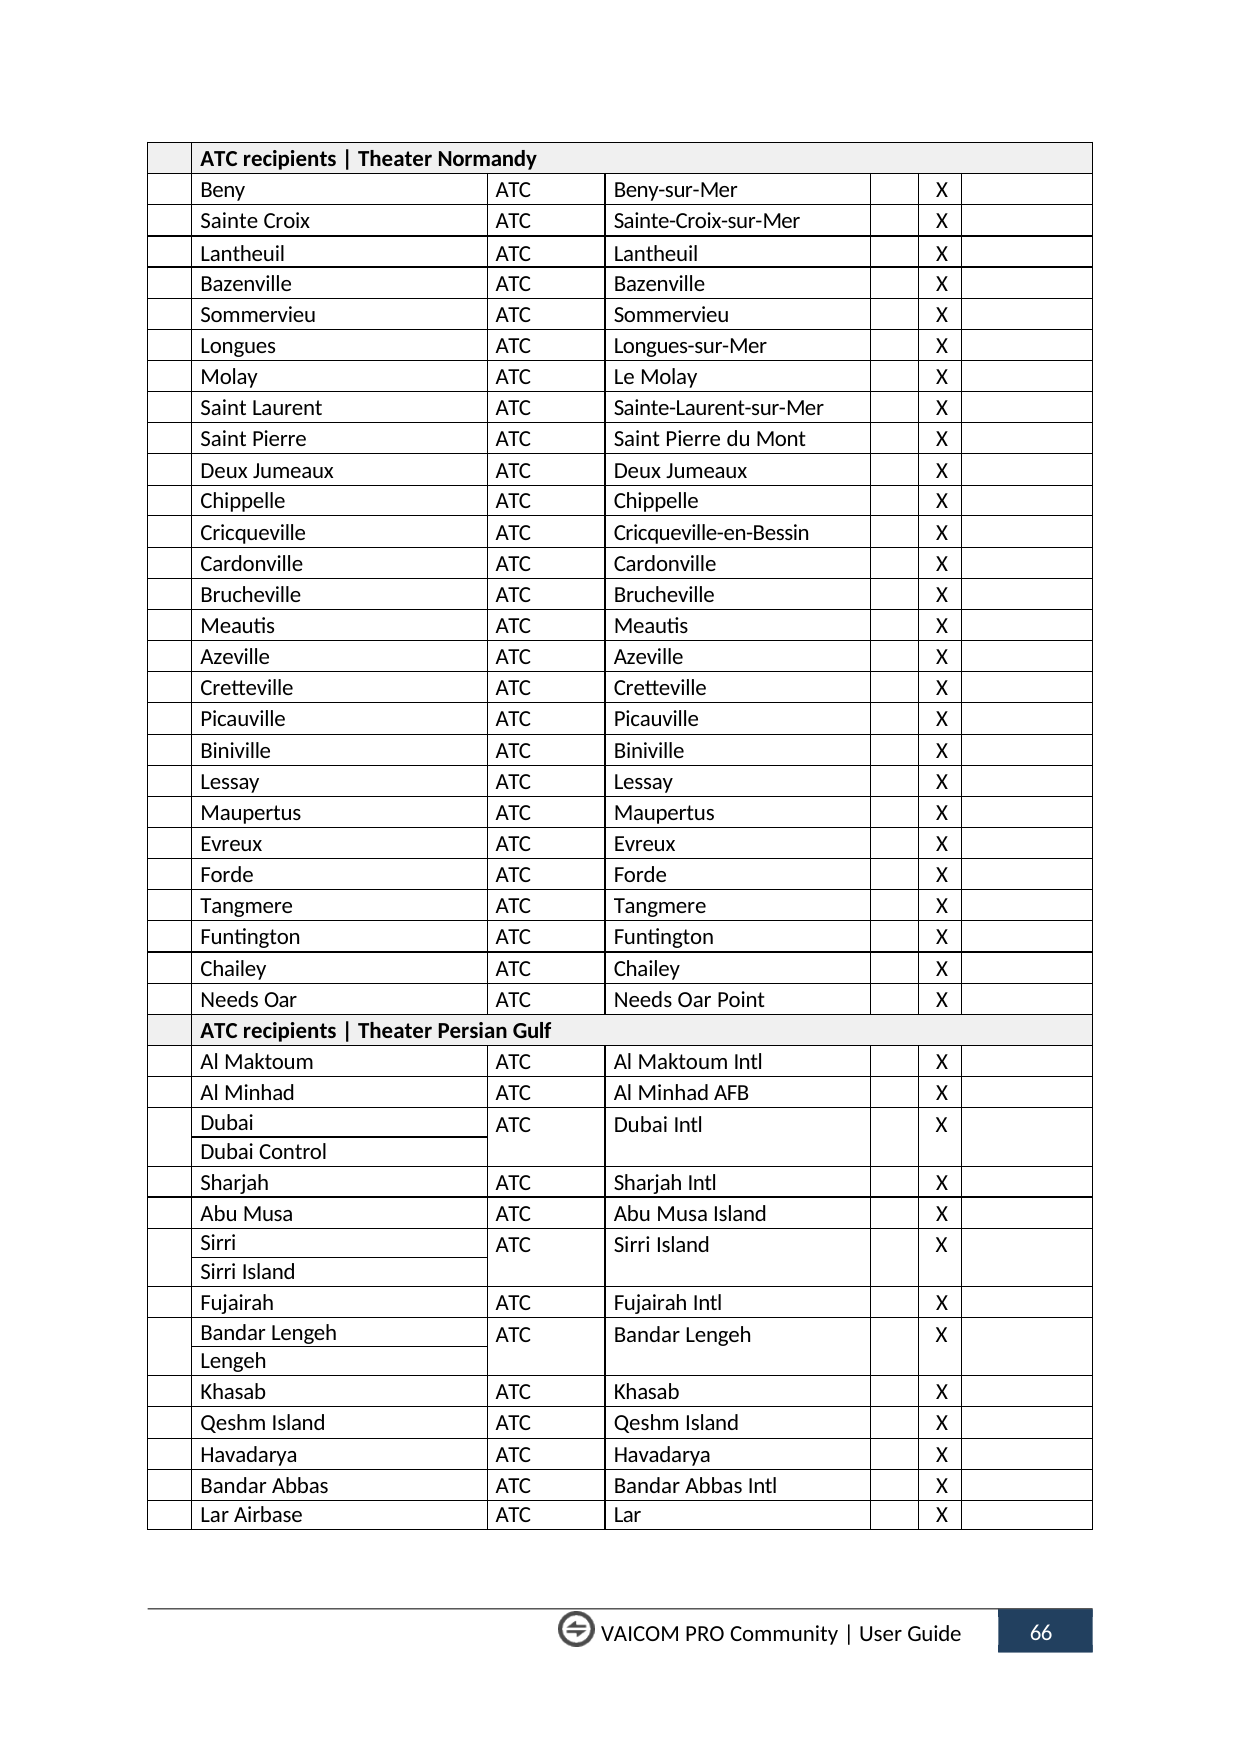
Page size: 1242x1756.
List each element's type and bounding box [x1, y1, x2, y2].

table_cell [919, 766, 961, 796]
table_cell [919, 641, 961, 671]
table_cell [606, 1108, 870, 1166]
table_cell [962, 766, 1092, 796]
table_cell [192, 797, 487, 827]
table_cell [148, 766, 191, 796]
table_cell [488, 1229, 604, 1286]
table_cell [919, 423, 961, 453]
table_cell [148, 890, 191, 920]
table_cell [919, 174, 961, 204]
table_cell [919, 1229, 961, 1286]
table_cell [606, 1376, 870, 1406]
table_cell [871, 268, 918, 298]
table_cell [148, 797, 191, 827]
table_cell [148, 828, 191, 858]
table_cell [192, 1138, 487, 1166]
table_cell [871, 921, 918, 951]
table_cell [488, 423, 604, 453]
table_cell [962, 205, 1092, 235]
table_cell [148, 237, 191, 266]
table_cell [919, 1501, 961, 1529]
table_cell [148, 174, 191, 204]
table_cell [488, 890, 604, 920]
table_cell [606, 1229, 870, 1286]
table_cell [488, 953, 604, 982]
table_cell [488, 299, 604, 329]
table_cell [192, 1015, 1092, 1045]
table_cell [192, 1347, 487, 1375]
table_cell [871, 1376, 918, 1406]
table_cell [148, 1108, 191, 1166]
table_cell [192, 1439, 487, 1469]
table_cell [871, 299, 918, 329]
picture [558, 1611, 595, 1647]
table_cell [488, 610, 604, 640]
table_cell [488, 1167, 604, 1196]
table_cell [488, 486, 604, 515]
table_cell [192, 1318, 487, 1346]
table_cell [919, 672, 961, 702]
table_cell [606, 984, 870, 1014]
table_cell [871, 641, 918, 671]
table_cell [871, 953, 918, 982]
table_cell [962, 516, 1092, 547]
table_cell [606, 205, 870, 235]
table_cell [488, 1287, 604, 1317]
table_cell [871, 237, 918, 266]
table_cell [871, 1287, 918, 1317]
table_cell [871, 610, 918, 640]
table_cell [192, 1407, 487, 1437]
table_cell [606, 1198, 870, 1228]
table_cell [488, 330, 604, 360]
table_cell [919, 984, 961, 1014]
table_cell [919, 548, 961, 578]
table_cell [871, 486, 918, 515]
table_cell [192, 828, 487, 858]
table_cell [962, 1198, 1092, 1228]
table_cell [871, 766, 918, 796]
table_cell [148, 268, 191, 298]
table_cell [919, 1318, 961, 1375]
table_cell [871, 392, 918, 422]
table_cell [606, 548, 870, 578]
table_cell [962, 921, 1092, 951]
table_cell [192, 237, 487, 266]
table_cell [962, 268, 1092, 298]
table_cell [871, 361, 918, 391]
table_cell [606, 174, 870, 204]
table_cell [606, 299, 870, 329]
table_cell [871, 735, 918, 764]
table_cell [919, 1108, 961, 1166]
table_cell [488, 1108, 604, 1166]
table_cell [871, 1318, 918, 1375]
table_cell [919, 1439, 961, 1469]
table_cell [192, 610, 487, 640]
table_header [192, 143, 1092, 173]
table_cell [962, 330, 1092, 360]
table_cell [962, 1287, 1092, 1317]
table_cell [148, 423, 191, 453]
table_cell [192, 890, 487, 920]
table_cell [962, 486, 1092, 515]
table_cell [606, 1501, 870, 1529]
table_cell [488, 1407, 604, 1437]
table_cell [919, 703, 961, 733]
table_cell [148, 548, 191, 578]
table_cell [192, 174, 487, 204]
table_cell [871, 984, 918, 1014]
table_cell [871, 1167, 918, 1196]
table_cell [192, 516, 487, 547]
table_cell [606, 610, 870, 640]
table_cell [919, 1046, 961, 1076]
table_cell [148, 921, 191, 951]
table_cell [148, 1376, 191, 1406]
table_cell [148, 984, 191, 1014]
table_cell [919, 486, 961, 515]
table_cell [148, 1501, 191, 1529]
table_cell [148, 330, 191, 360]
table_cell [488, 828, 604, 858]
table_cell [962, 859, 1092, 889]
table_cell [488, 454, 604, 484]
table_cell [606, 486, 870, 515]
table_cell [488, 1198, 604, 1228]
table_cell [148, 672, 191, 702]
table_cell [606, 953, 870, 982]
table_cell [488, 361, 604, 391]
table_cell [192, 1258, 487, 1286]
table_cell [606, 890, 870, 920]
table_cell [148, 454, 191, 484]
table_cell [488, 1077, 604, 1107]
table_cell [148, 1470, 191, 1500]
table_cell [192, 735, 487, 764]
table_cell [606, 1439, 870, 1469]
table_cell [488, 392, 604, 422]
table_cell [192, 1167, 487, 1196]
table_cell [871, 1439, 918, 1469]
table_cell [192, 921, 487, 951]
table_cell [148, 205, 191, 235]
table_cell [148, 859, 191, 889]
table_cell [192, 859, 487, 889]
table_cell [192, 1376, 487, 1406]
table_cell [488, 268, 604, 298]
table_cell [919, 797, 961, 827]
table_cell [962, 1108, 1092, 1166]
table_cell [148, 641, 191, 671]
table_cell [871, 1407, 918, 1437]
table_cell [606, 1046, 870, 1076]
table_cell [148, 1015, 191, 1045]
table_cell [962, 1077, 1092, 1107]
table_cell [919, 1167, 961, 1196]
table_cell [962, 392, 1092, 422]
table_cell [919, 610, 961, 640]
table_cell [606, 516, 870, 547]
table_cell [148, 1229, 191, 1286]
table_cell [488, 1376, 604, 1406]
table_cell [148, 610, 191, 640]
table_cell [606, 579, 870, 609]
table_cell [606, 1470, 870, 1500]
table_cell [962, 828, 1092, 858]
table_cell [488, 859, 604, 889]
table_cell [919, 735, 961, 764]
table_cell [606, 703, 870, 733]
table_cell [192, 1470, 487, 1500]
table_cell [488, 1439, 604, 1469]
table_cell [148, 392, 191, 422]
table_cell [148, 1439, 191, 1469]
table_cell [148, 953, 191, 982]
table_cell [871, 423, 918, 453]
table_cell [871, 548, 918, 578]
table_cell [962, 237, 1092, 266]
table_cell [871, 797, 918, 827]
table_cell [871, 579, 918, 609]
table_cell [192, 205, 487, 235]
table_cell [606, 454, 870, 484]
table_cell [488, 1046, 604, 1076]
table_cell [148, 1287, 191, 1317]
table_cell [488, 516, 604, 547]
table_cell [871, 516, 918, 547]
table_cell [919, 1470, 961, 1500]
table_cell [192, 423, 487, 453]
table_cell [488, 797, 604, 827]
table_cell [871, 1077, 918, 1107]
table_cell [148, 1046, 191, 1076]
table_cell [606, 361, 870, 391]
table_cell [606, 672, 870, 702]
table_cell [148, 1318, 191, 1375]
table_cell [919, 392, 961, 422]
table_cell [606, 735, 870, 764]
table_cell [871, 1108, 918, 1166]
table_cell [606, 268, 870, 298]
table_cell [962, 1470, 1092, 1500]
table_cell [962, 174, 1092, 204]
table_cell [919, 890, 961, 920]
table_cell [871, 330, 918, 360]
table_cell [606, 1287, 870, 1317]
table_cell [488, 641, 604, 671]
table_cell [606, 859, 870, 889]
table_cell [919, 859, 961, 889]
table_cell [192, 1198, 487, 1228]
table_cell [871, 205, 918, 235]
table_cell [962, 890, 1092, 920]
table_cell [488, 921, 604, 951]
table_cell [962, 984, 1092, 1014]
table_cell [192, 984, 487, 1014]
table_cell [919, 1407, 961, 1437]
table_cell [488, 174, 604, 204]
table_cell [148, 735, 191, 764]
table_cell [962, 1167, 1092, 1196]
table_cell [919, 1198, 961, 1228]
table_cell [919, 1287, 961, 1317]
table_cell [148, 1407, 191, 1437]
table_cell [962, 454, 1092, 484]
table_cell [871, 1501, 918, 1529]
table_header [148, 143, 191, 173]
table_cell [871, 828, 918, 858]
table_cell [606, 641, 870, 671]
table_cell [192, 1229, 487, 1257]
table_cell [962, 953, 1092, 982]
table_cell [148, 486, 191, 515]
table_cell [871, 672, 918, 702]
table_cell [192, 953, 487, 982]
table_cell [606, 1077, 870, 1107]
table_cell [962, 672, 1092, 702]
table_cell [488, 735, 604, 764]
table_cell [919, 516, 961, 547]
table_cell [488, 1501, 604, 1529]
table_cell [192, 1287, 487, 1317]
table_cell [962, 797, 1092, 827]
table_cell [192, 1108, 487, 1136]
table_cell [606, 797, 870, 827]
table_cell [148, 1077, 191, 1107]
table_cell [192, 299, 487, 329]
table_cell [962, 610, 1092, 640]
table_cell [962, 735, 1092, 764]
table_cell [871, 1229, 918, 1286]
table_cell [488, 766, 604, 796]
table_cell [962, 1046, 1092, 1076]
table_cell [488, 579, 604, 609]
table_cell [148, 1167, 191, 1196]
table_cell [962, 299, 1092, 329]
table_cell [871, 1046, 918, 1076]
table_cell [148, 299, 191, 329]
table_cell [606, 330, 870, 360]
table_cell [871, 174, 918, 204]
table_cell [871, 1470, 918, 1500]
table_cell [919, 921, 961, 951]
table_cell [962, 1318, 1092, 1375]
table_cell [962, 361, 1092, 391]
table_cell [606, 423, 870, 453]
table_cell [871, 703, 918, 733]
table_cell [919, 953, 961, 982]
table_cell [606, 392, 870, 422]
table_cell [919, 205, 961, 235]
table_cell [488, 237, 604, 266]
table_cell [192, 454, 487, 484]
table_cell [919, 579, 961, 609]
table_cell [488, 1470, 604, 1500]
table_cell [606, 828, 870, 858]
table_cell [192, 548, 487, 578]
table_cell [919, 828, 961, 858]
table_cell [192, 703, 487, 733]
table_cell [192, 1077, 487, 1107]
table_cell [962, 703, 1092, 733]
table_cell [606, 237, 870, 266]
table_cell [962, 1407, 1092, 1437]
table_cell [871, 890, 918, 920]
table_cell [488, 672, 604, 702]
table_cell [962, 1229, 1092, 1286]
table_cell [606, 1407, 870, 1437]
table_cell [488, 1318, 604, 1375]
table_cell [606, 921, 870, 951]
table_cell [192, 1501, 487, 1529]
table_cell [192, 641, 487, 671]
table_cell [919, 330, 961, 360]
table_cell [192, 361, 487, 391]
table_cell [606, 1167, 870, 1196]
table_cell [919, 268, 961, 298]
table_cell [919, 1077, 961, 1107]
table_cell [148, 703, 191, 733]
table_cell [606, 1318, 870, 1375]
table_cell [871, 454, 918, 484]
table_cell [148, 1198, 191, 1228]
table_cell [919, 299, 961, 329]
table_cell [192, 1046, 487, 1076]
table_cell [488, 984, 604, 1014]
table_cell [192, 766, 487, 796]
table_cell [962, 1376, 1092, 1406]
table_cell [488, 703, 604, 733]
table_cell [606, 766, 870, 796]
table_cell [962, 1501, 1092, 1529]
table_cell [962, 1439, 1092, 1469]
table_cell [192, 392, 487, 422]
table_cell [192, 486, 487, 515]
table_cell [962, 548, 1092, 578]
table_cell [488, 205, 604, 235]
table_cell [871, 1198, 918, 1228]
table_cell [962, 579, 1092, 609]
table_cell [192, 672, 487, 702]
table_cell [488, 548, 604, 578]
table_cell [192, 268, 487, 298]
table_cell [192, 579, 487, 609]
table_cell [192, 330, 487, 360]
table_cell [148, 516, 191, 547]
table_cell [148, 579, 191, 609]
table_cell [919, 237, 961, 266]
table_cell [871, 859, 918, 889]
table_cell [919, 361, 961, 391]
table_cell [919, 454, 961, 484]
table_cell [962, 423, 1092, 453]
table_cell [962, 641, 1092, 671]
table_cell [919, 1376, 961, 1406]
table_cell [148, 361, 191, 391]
